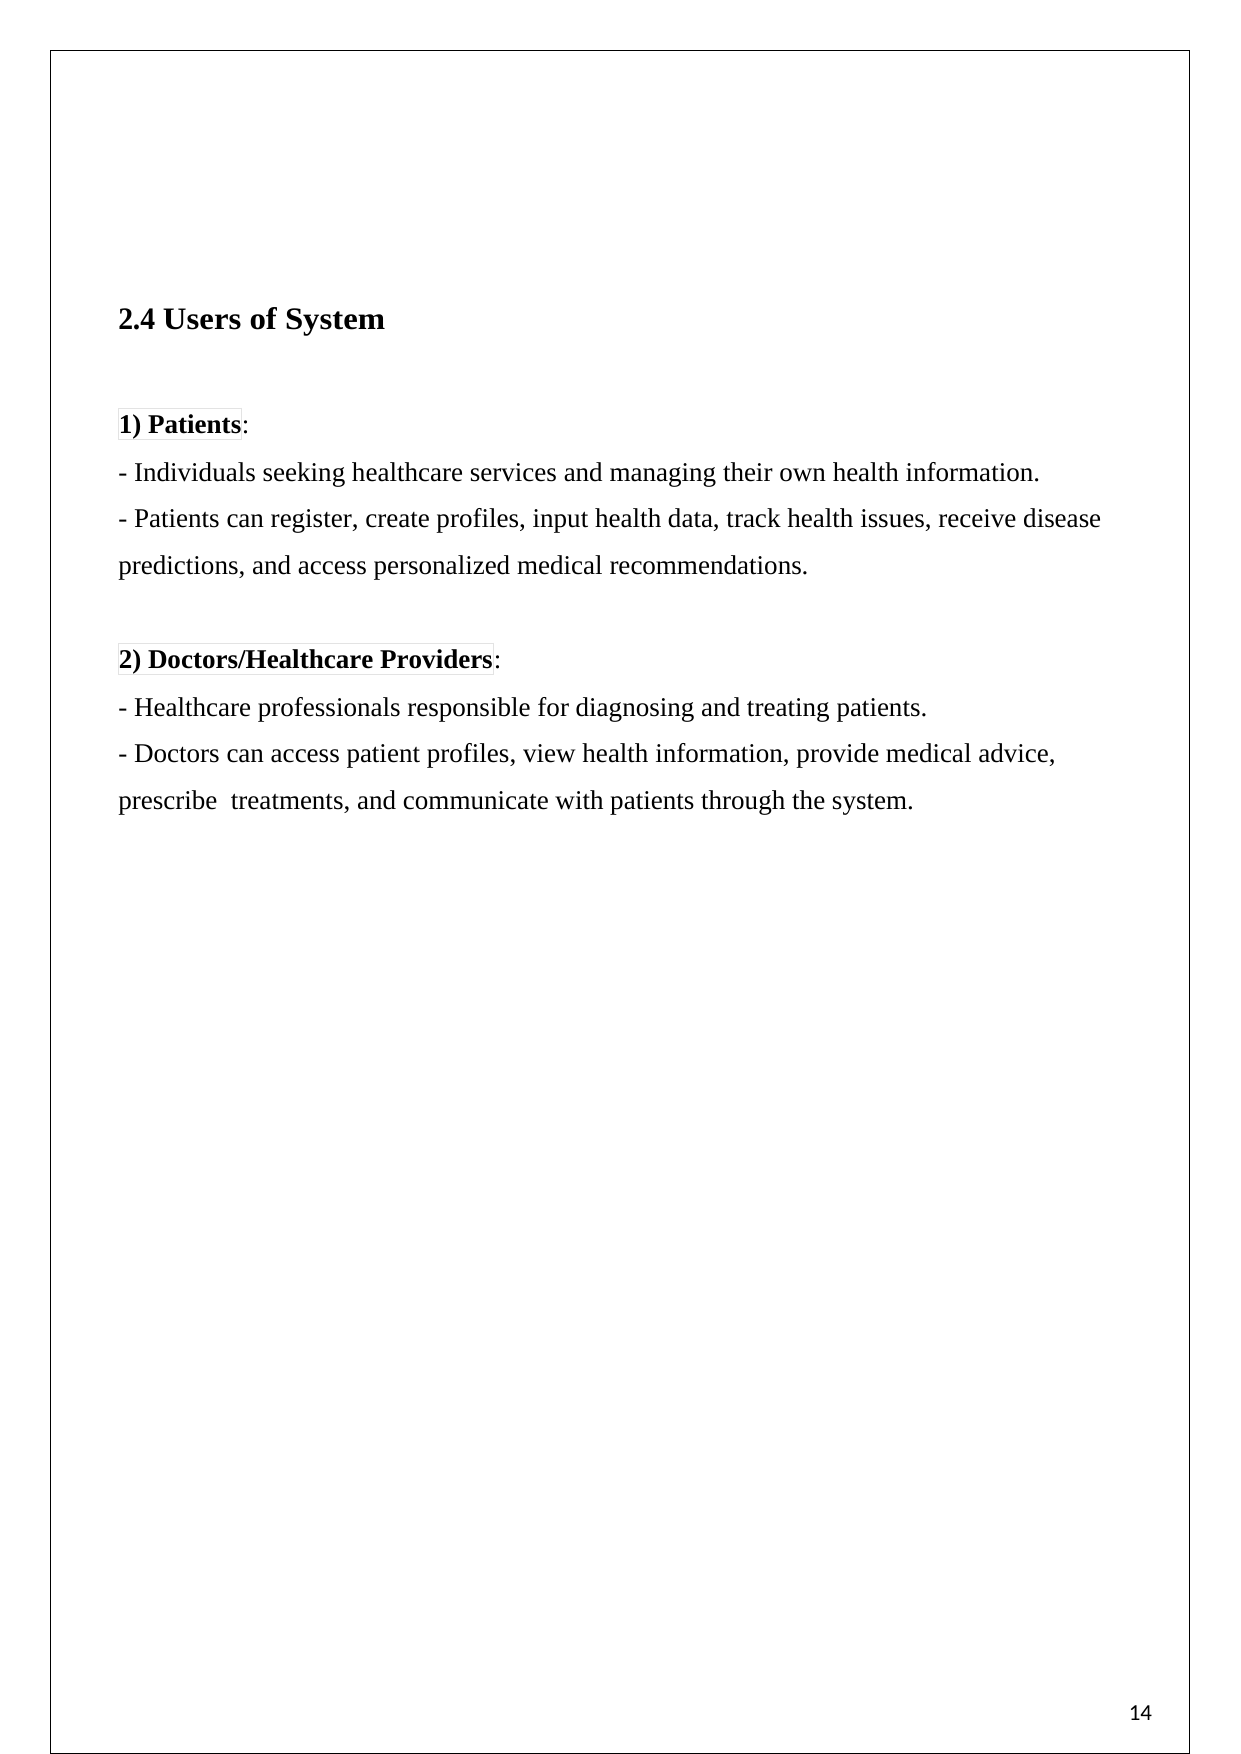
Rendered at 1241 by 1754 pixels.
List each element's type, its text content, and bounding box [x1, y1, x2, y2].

text 2) Doctors/Healthcare Providers: [119, 644, 493, 674]
text - Individuals seeking healthcare services and managing their own health information. [118, 456, 1152, 487]
text - Healthcare professionals responsible for diagnosing and treating patients. [118, 691, 1152, 722]
text 1) Patients: [119, 409, 241, 439]
text - Doctors can access patient profiles, view health information, provide medical advice, prescribe treatments, and communicate with patients through the system. [118, 737, 1152, 815]
text 2) Doctors/Healthcare Providers: [494, 643, 1152, 675]
text 2.4 Users of System [118, 300, 1152, 336]
text - Patients can register, create profiles, input health data, track health issues, receive disease predictions, and access personalized medical recommendations. [118, 503, 1152, 580]
text 1) Patients: [242, 408, 1152, 440]
